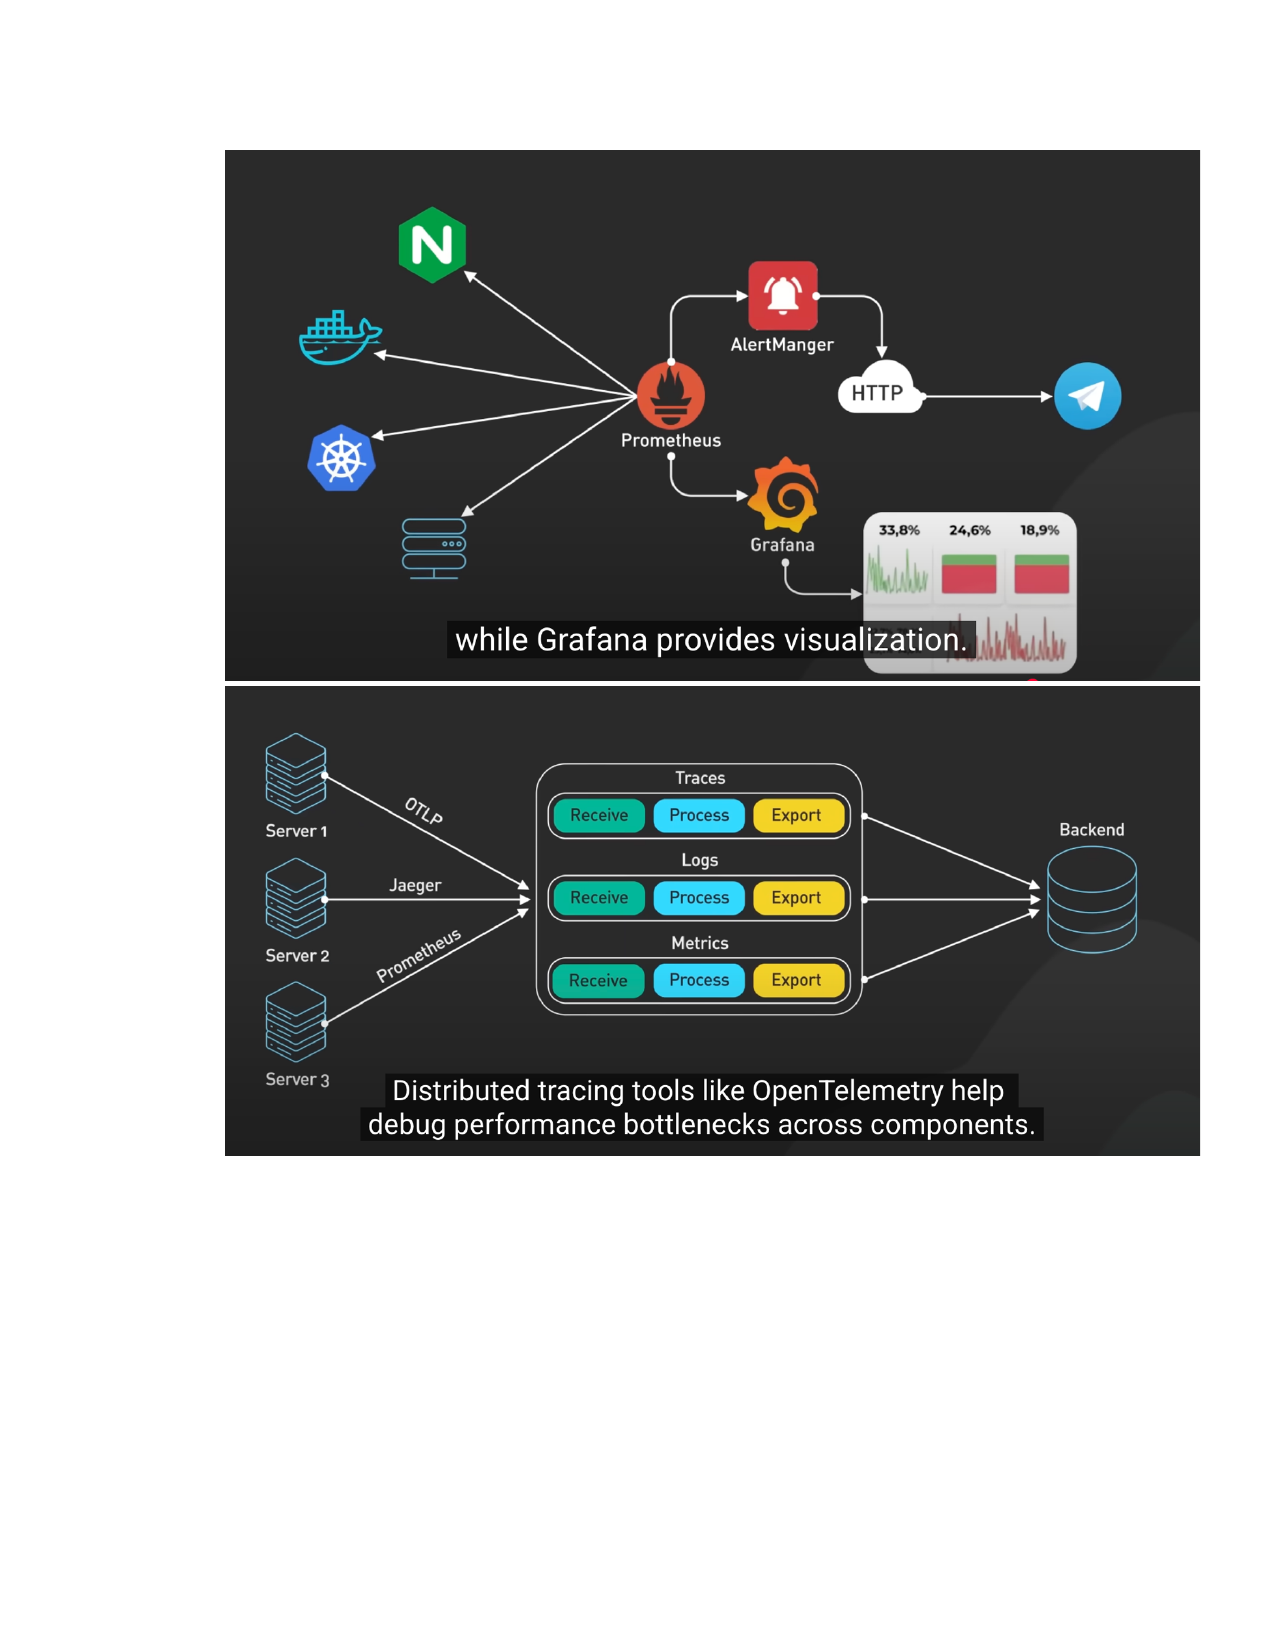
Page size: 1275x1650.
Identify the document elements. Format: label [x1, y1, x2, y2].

picture [225, 150, 1200, 681]
picture [225, 686, 1200, 1156]
